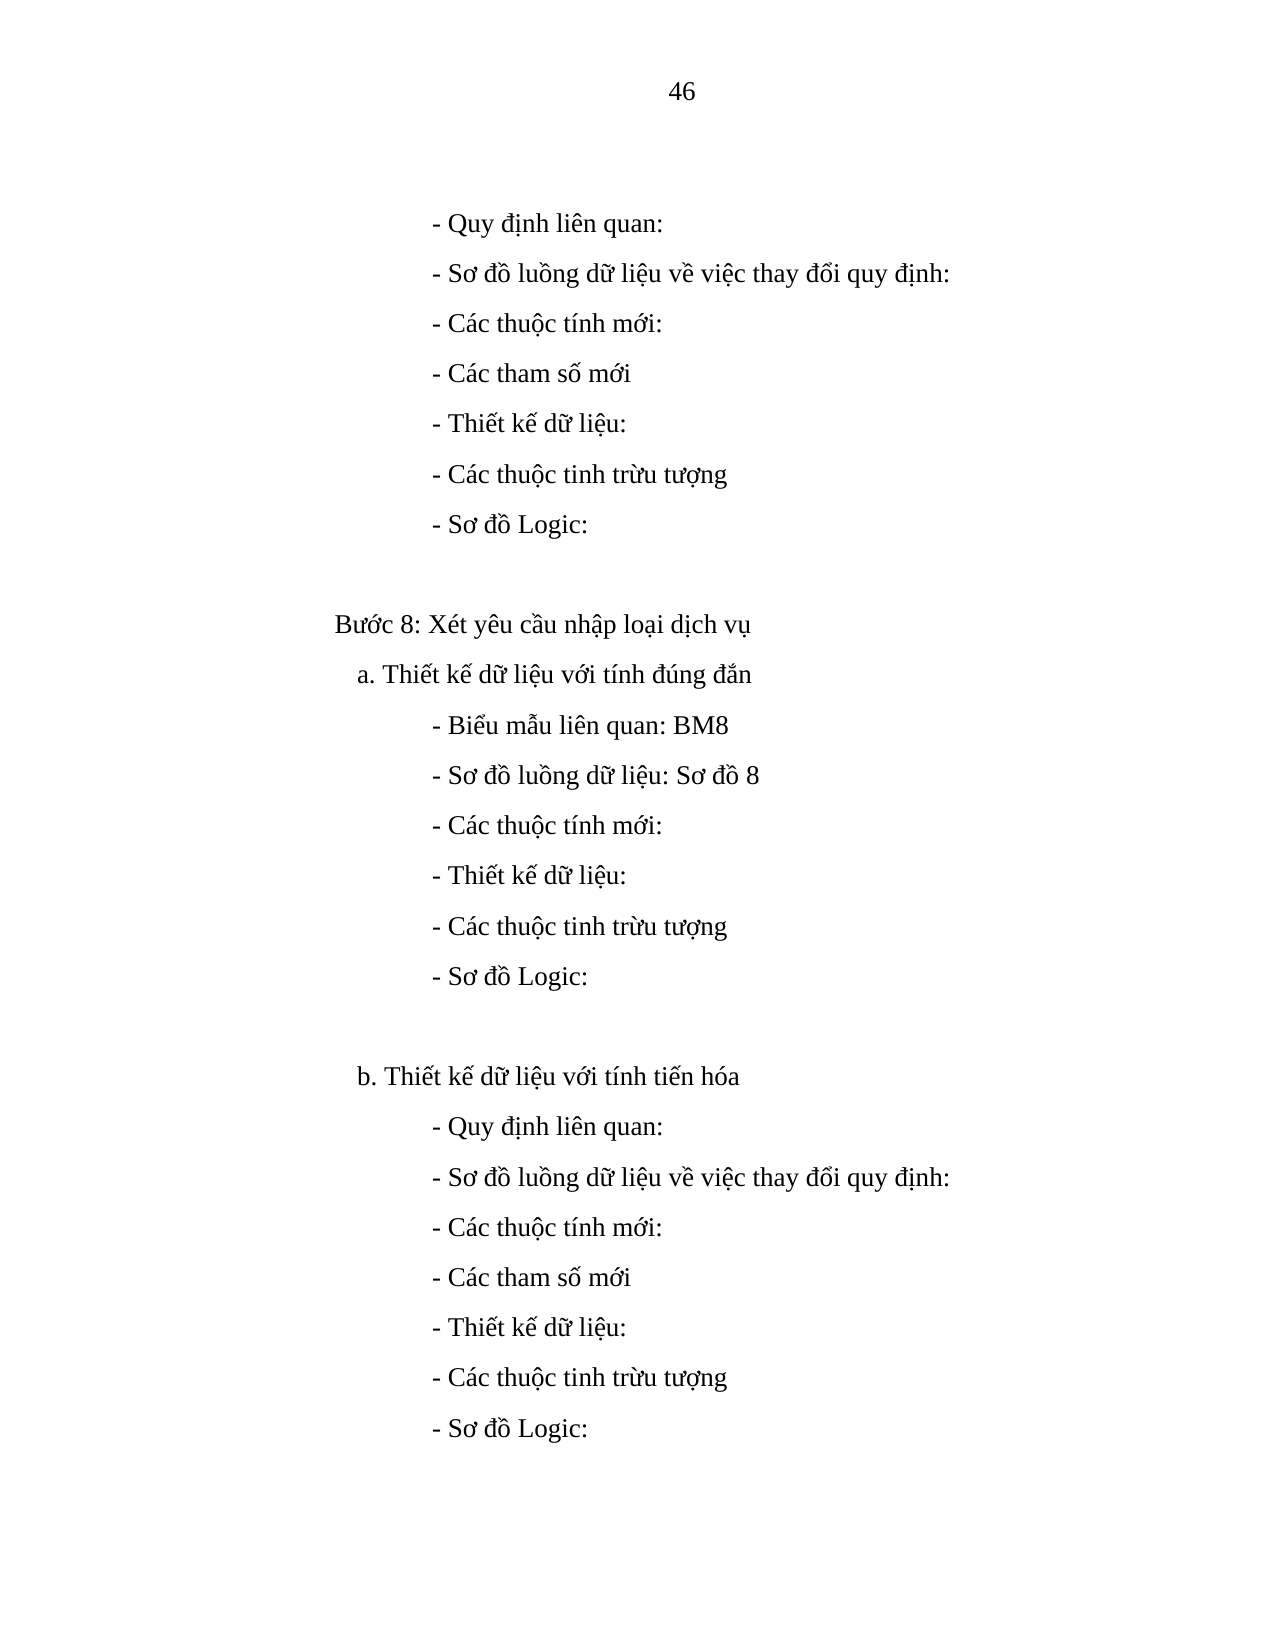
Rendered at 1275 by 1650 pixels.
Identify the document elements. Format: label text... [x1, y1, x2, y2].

text b. Thiết kế dữ liệu với tính tiến hóa [357, 1060, 1157, 1091]
text - Sơ đồ Logic: [432, 1412, 1157, 1443]
text - Sơ đồ luồng dữ liệu: Sơ đồ 8 [432, 759, 1157, 790]
text - Sơ đồ Logic: [432, 960, 1157, 991]
text - Biểu mẫu liên quan: BM8 [432, 709, 1157, 740]
text - Sơ đồ luồng dữ liệu về việc thay đổi quy định: [432, 257, 1157, 288]
text - Các thuộc tính mới: [432, 1211, 1157, 1242]
text - Các thuộc tính mới: [432, 307, 1157, 338]
text - Các thuộc tính mới: [432, 809, 1157, 840]
text a. Thiết kế dữ liệu với tính đúng đắn [357, 659, 1157, 690]
text Bước 8: Xét yêu cầu nhập loại dịch vụ [334, 608, 1157, 639]
text - Các tham số mới [432, 1261, 1157, 1292]
text - Các thuộc tinh trừu tượng [432, 910, 1157, 941]
text - Thiết kế dữ liệu: [432, 408, 1157, 439]
text - Thiết kế dữ liệu: [432, 859, 1157, 891]
text - Sơ đồ Logic: [432, 508, 1157, 539]
text - Thiết kế dữ liệu: [432, 1311, 1157, 1342]
text - Các tham số mới [432, 357, 1157, 388]
text - Quy định liên quan: [432, 207, 1157, 238]
text - Sơ đồ luồng dữ liệu về việc thay đổi quy định: [432, 1161, 1157, 1192]
text - Các thuộc tinh trừu tượng [432, 458, 1157, 489]
text - Quy định liên quan: [432, 1111, 1157, 1142]
text - Các thuộc tinh trừu tượng [432, 1362, 1157, 1393]
